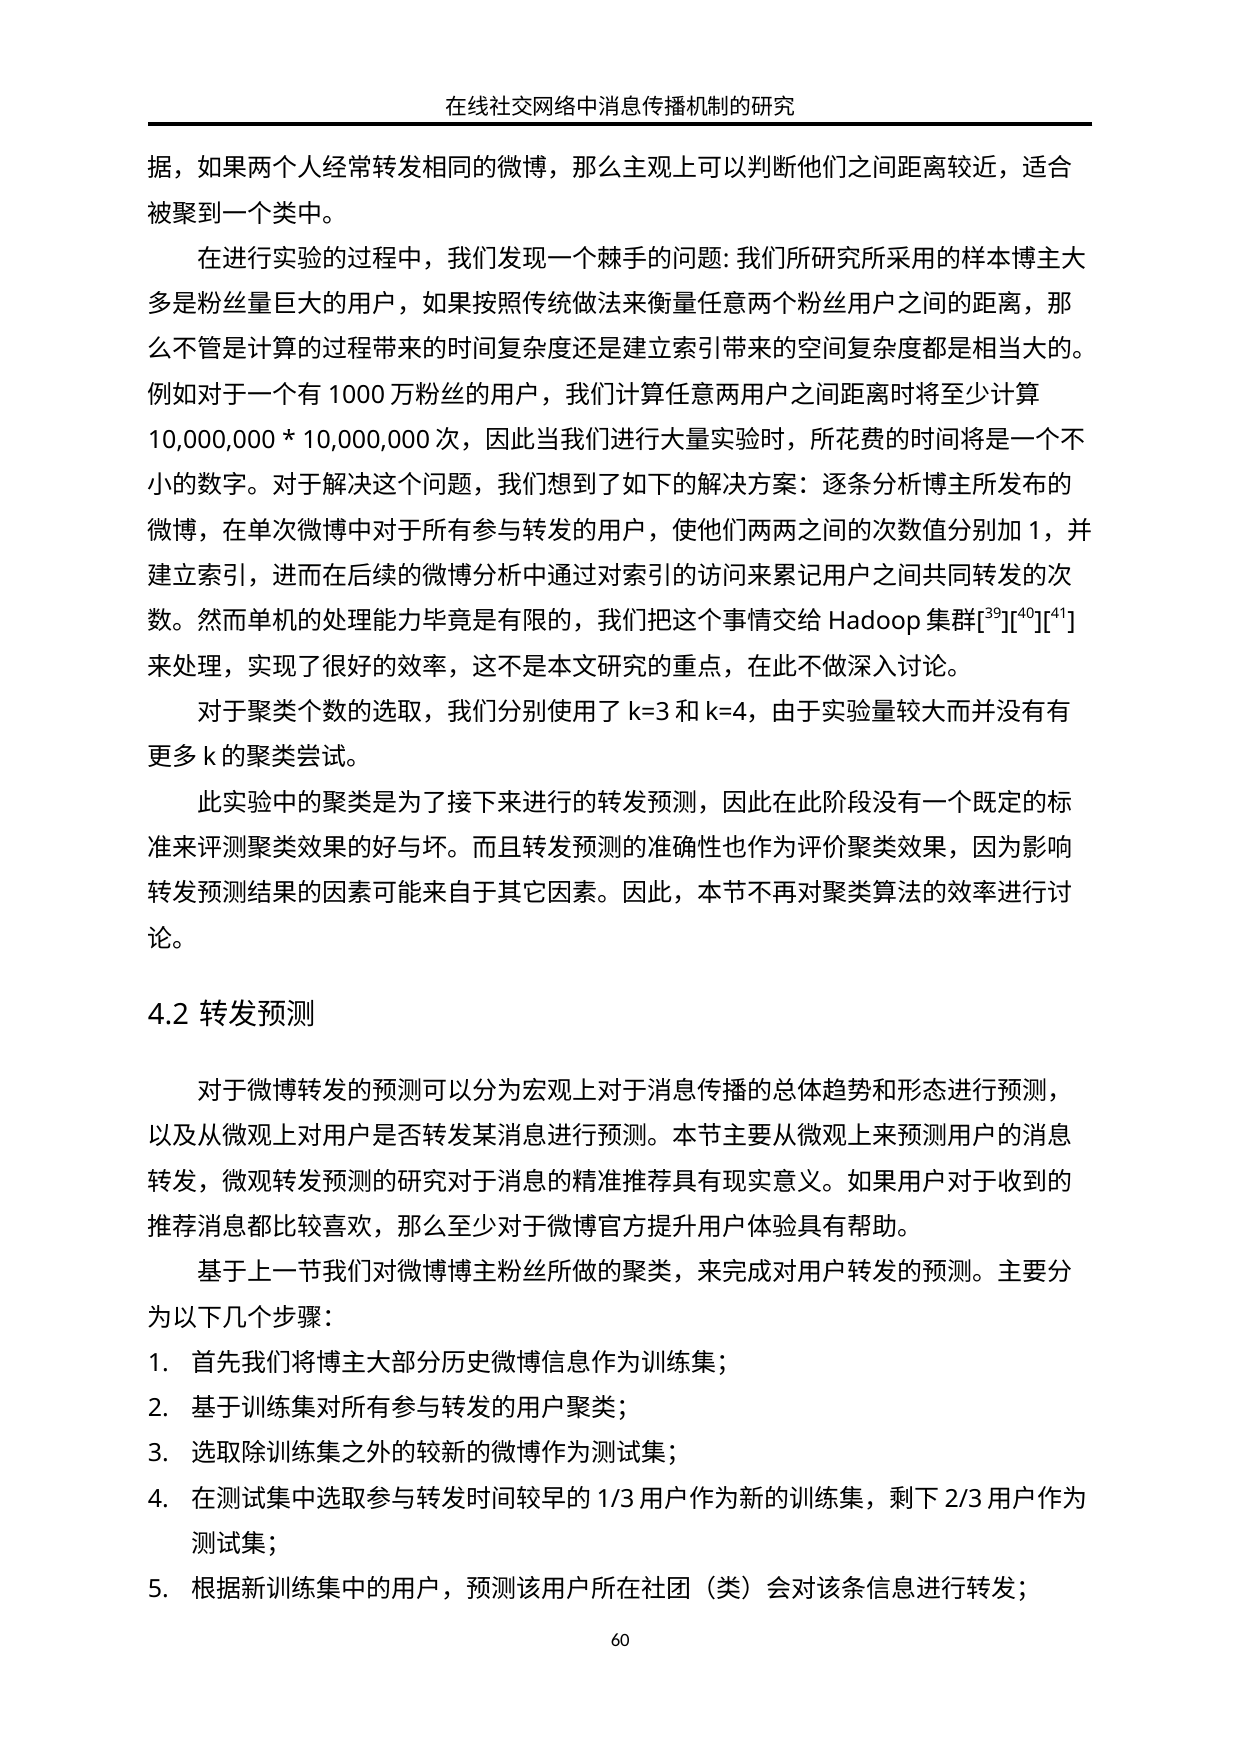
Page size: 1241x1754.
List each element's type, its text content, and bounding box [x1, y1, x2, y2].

list 在测试集中选取参与转发时间较早的1/3用户作为新的训练集，剩下2/3用户作为测试集； [148, 1478, 1092, 1560]
list 根据新训练集中的用户，预测该用户所在社团（类）会对该条信息进行转发； [148, 1569, 1092, 1605]
list 选取除训练集之外的较新的微博作为测试集； [148, 1433, 1092, 1469]
list 首先我们将博主大部分历史微博信息作为训练集； [148, 1342, 1092, 1378]
subtitle 4.2 转发预测 [148, 990, 1092, 1033]
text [148, 148, 1092, 229]
text 对于聚类个数的选取，我们分别使用了k=3和k=4，由于实验量较大而并没有有更多k的聚类尝试。 [148, 691, 1092, 773]
text 基于上一节我们对微博博主粉丝所做的聚类，来完成对用户转发的预测。主要分为以下几个步骤： [148, 1252, 1092, 1333]
text 对于微博转发的预测可以分为宏观上对于消息传播的总体趋势和形态进行预测，以及从微观上对用户是否转发某消息进行预测。本节主要从微观上来预测用户的消息转发，微观转发预测的研究对于消息的精准推荐具有现实意义。如果用户对于收到的推荐消息都比较喜欢，那么至少对于微博官方提升用户体验具有帮助。 [148, 1070, 1092, 1243]
text 此实验中的聚类是为了接下来进行的转发预测，因此在此阶段没有一个既定的标准来评测聚类效果的好与坏。而且转发预测的准确性也作为评价聚类效果，因为影响转发预测结果的因素可能来自于其它因素。因此，本节不再对聚类算法的效率进行讨论。 [148, 782, 1092, 954]
list 基于训练集对所有参与转发的用户聚类； [148, 1388, 1092, 1424]
text 在进行实验的过程中，我们发现一个棘手的问题: 我们所研究所采用的样本博主大多是粉丝量巨大的用户，如果按照传统做法来衡量任意两个粉丝用户之间的距离，那么不管是计算的过程带来的时间复杂度还是建立索引带来的空间复杂度都是相当大的。例如对于一个有1000万粉丝的用户，我们计算任意两用户之间距离时将至少计算10,000,000 * 10,000,000次，因此当我们进行大量实验时，所花费的时间将是一个不小的数字。对于解决这个问题，我们想到了如下的解决方案：逐条分析博主所发布的微博，在单次微博中对于所有参与转发的用户，使他们两两之间的次数值分别加1，并建立索引，进而在后续的微博分析中通过对索引的访问来累记用户之间共同转发的次数。然而单机的处理能力毕竟是有限的，我们把这个事情交给Hadoop集群[][][]来处理，实现了很好的效率，这不是本文研究的重点，在此不做深入讨论。 [148, 238, 1092, 682]
